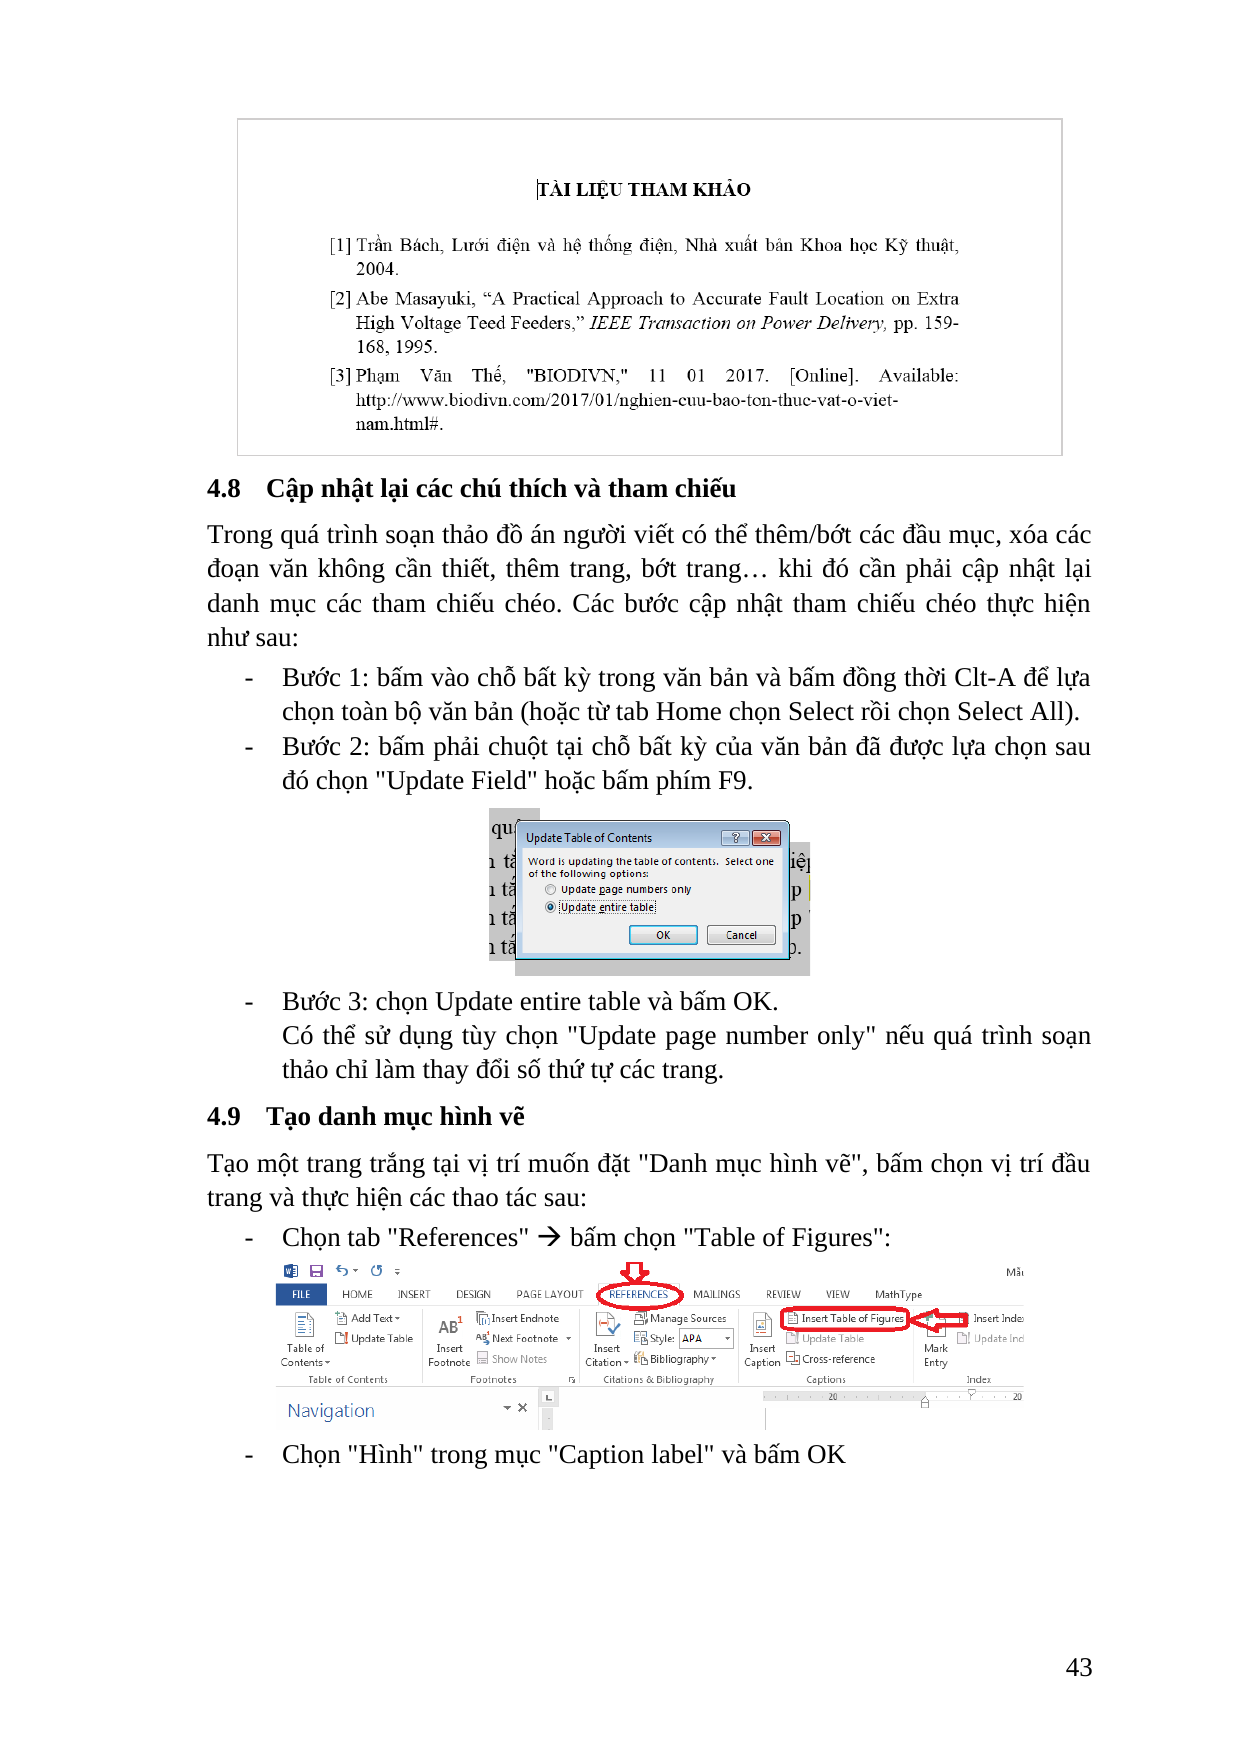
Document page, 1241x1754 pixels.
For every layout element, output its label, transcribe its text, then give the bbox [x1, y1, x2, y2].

list Bước 2: bấm phải chuột tại chỗ bất kỳ của văn bản đã được lựa chọn sau đó chọn "Update Field" hoặc bấm phím F9. [244, 729, 1092, 795]
subtitle Tạo danh mục hình vẽ [207, 1100, 1092, 1131]
text Trong quá trình soạn thảo đồ án người viết có thể thêm/bớt các đầu mục, xóa các đoạn văn không cần thiết, thêm trang, bớt trang… khi đó cần phải cập nhật lại danh mục các tham chiếu chéo. Các bước cập nhật tham chiếu chéo thực hiện như sau: [207, 518, 1092, 652]
subtitle Cập nhật lại các chú thích và tham chiếu [207, 472, 1092, 503]
picture [275, 1262, 1024, 1430]
list Chọn tab "References" bấm chọn "Table of Figures": [244, 1221, 1092, 1253]
list Bước 1: bấm vào chỗ bất kỳ trong văn bản và bấm đồng thời Clt-A để lựa chọn toàn bộ văn bản (hoặc từ tab Home chọn Select rồi chọn Select All). [244, 661, 1092, 727]
picture [489, 804, 811, 976]
text Tạo một trang trắng tại vị trí muốn đặt "Danh mục hình vẽ", bấm chọn vị trí đầu trang và thực hiện các thao tác sau: [207, 1147, 1092, 1212]
list Có thể sử dụng tùy chọn "Update page number only" nếu quá trình soạn thảo chỉ làm thay đổi số thứ tự các trang. [282, 1019, 1092, 1085]
list Bước 3: chọn Update entire table và bấm OK. [244, 985, 1092, 1016]
list Chọn "Hình" trong mục "Caption label" và bấm OK [244, 1439, 1092, 1470]
picture [238, 120, 1061, 455]
